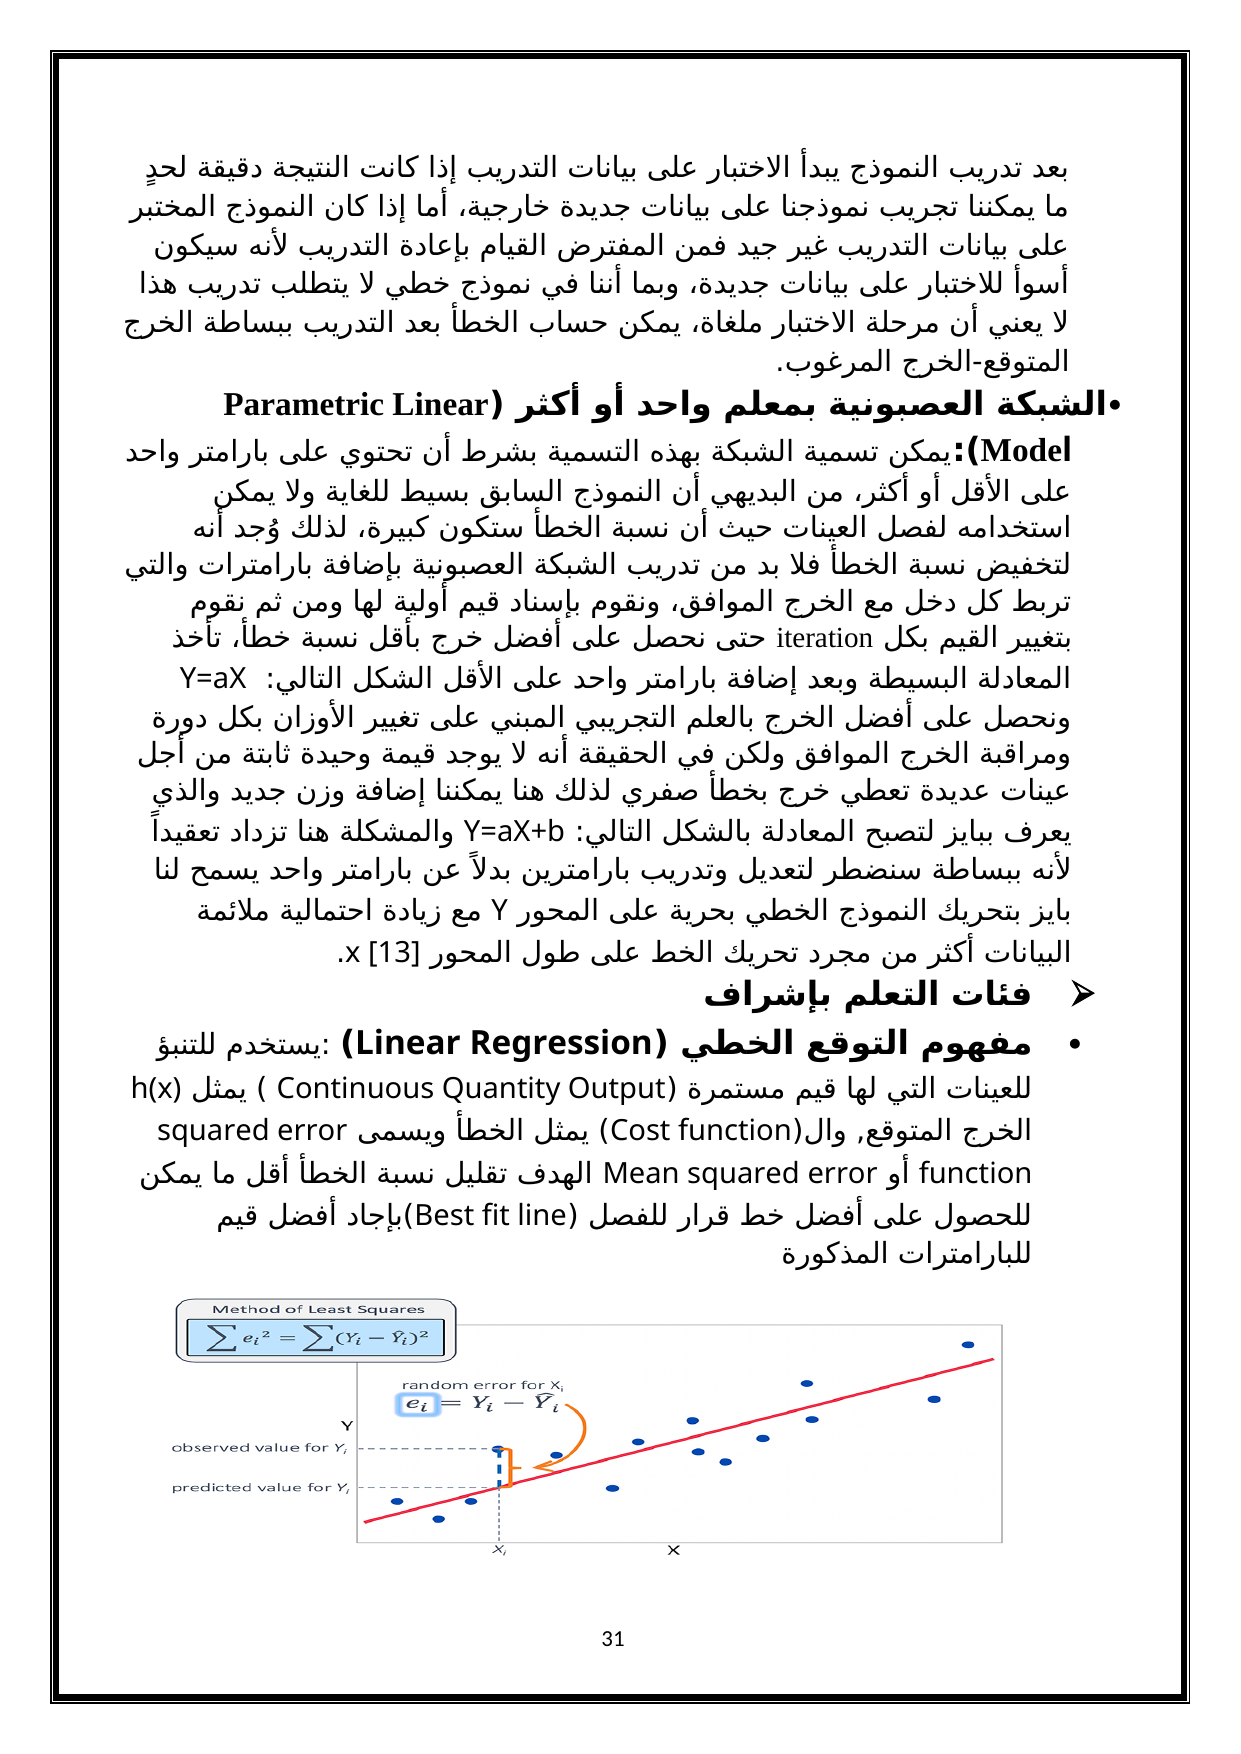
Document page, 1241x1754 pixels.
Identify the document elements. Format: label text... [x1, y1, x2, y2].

list فئات التعلم بإشراف [118, 974, 1070, 1013]
list بعد تدريب النموذج يبدأ الاختبار على بيانات التدريب إذا كانت النتيجة دقيقة لحدٍ ما يمكننا تجريب نموذجنا على بيانات جديدة خارجية، أما إذا كان النموذج المختبر على بيانات التدريب غير جيد فمن المفترض القيام بإعادة التدريب لأنه سيكون أسوأ للاختبار على بيانات جديدة، وبما أننا في نموذج خطي لا يتطلب تدريب هذا لا يعني أن مرحلة الاختبار ملغاة، يمكن حساب الخطأ بعد التدريب ببساطة الخرج المتوقع-الخرج المرغوب. [118, 150, 1070, 379]
list الشبكة العصبونية بمعلم واحد أو أكثر (Parametric Linear Model):يمكن تسمية الشبكة بهذه التسمية بشرط أن تحتوي على بارامتر واحد على الأقل أو أكثر، من البديهي أن النموذج السابق بسيط للغاية ولا يمكن استخدامه لفصل العينات حيث أن نسبة الخطأ ستكون كبيرة، لذلك وُجد أنه لتخفيض نسبة الخطأ فلا بد من تدريب الشبكة العصبونية بإضافة بارامترات والتي تربط كل دخل مع الخرج الموافق، ونقوم بإسناد قيم أولية لها ومن ثم نقوم بتغيير القيم بكل iteration حتى نحصل على أفضل خرج بأقل نسبة خطأ، تأخذ المعادلة البسيطة وبعد إضافة بارامتر واحد على الأقل الشكل التالي: Y=aX ونحصل على أفضل الخرج بالعلم التجريبي المبني على تغيير الأوزان بكل دورة ومراقبة الخرج الموافق ولكن في الحقيقة أنه لا يوجد قيمة وحيدة ثابتة من أجل عينات عديدة تعطي خرج بخطأ صفري لذلك هنا يمكننا إضافة وزن جديد والذي يعرف ببايز لتصبح المعادلة بالشكل التالي: Y=aX+b والمشكلة هنا تزداد تعقيداً لأنه ببساطة سنضطر لتعديل وتدريب بارامترين بدلاً عن بارامتر واحد يسمح لنا بايز بتحريك النموذج الخطي بحرية على المحور Y مع زيادة احتمالية ملائمة البيانات أكثر من مجرد تحريك الخط على طول المحور x [13]. [118, 384, 1110, 971]
picture [148, 1290, 1089, 1578]
list مفهوم التوقع الخطي (Linear Regression) :يستخدم للتنبؤ للعينات التي لها قيم مستمرة (Continuous Quantity Output ) يمثل h(x) الخرج المتوقع, وال(Cost function) يمثل الخطأ ويسمى squared error function أو Mean squared error الهدف تقليل نسبة الخطأ أقل ما يمكن للحصول على أفضل خط قرار للفصل (Best fit line)بإجاد أفضل قيم للبارامترات المذكورة [118, 1019, 1070, 1271]
